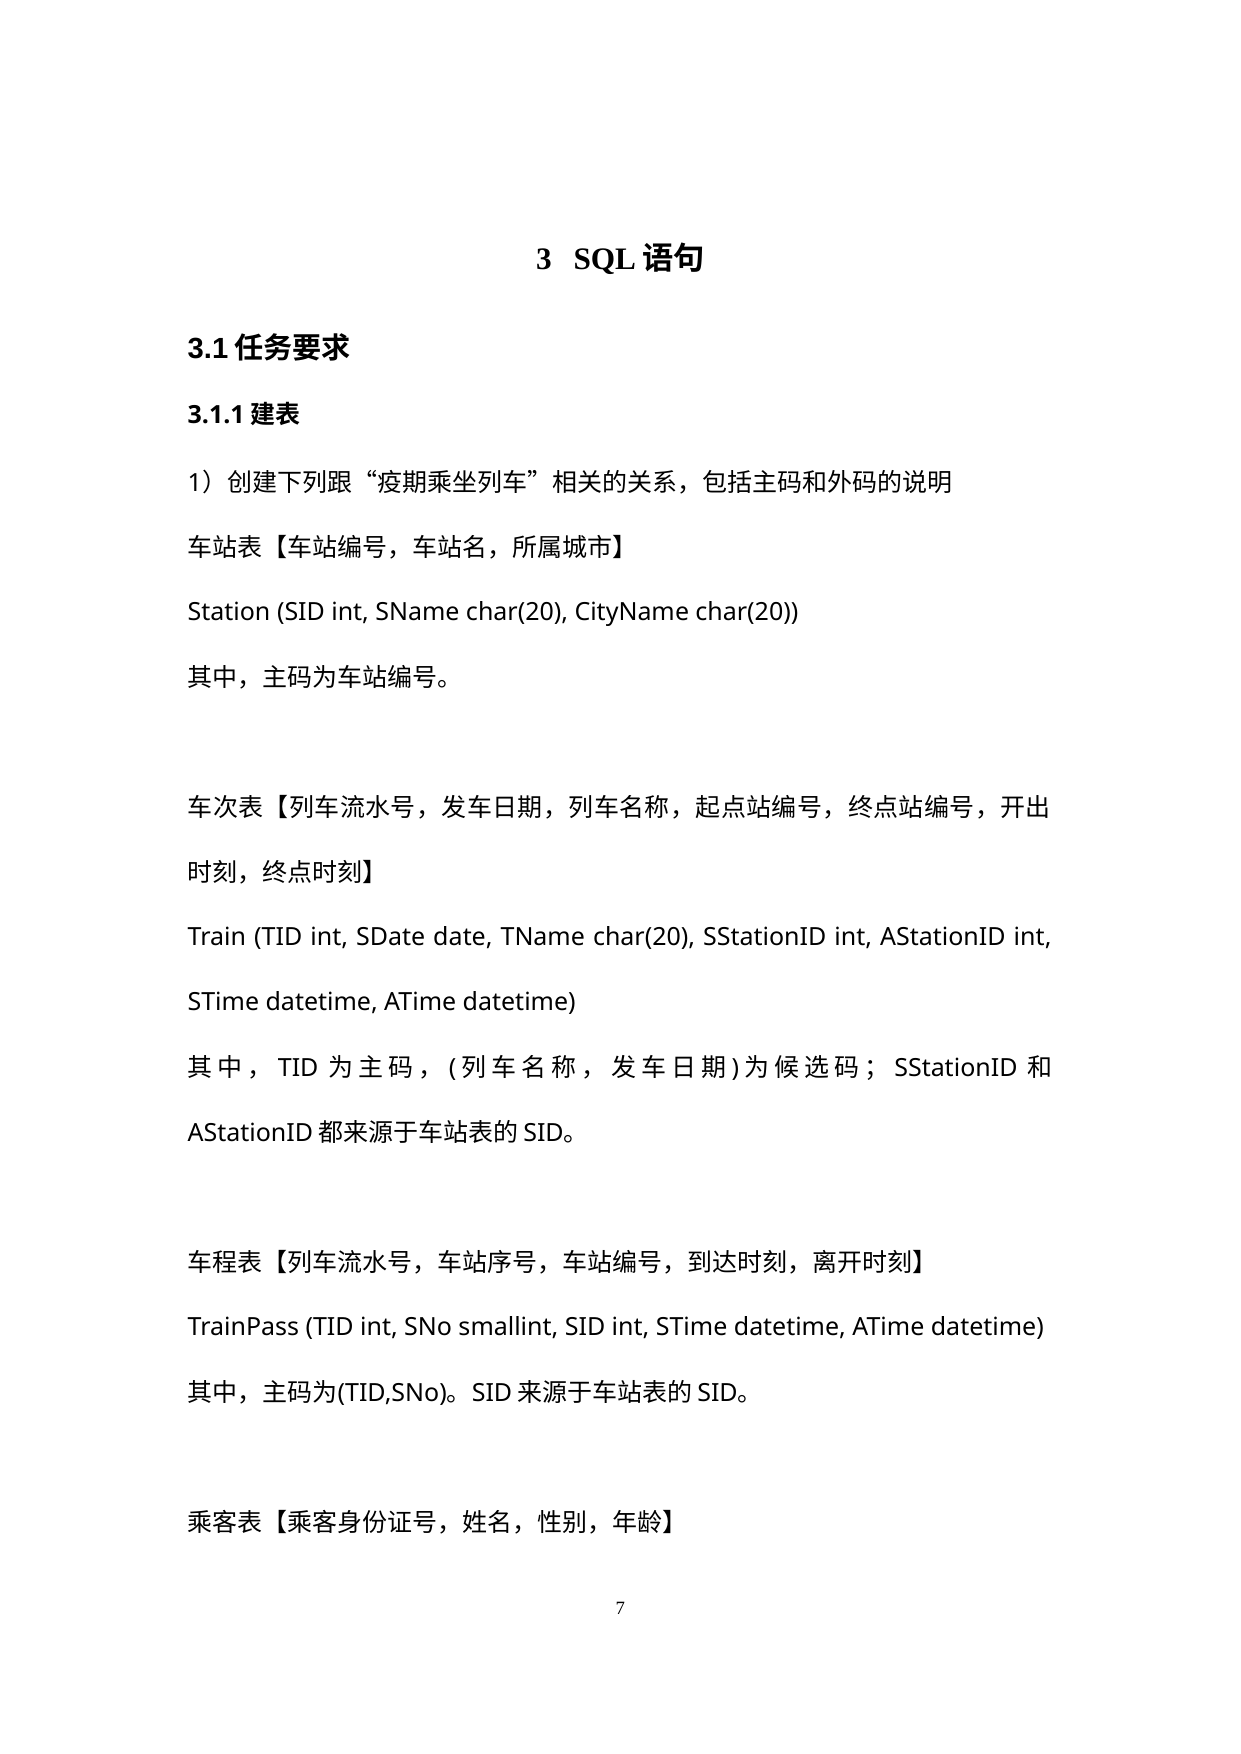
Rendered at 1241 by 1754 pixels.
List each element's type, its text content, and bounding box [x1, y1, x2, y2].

text 车站表【车站编号，车站名，所属城市】 [187, 513, 1053, 578]
text Train (TID int, SDate date, TName char(20), SStationID int, AStationID int, STime datetime, ATime datetime) [187, 903, 1053, 1033]
text 车程表【列车流水号，车站序号，车站编号，到达时刻，离开时刻】 [187, 1228, 1053, 1293]
text TrainPass (TID int, SNo smallint, SID int, STime datetime, ATime datetime) [187, 1293, 1053, 1358]
text 其中，TID为主码，(列车名称，发车日期)为候选码；SStationID和AStationID都来源于车站表的SID。 [187, 1033, 1053, 1163]
subtitle 3.1任务要求 [187, 313, 1053, 378]
text Station (SID int, SName char(20), CityName char(20)) [187, 578, 1053, 643]
text 1）创建下列跟“疫期乘坐列车”相关的关系，包括主码和外码的说明 [187, 448, 1053, 513]
text 车次表【列车流水号，发车日期，列车名称，起点站编号，终点站编号，开出时刻，终点时刻】 [187, 773, 1053, 903]
subtitle 3.1.1建表 [187, 395, 1053, 431]
subtitle SQL语句 [187, 223, 1053, 288]
text 其中，主码为车站编号。 [187, 643, 1053, 708]
text 乘客表【乘客身份证号，姓名，性别，年龄】 [187, 1488, 1053, 1553]
text 其中，主码为(TID,SNo)。SID来源于车站表的SID。 [187, 1358, 1053, 1423]
